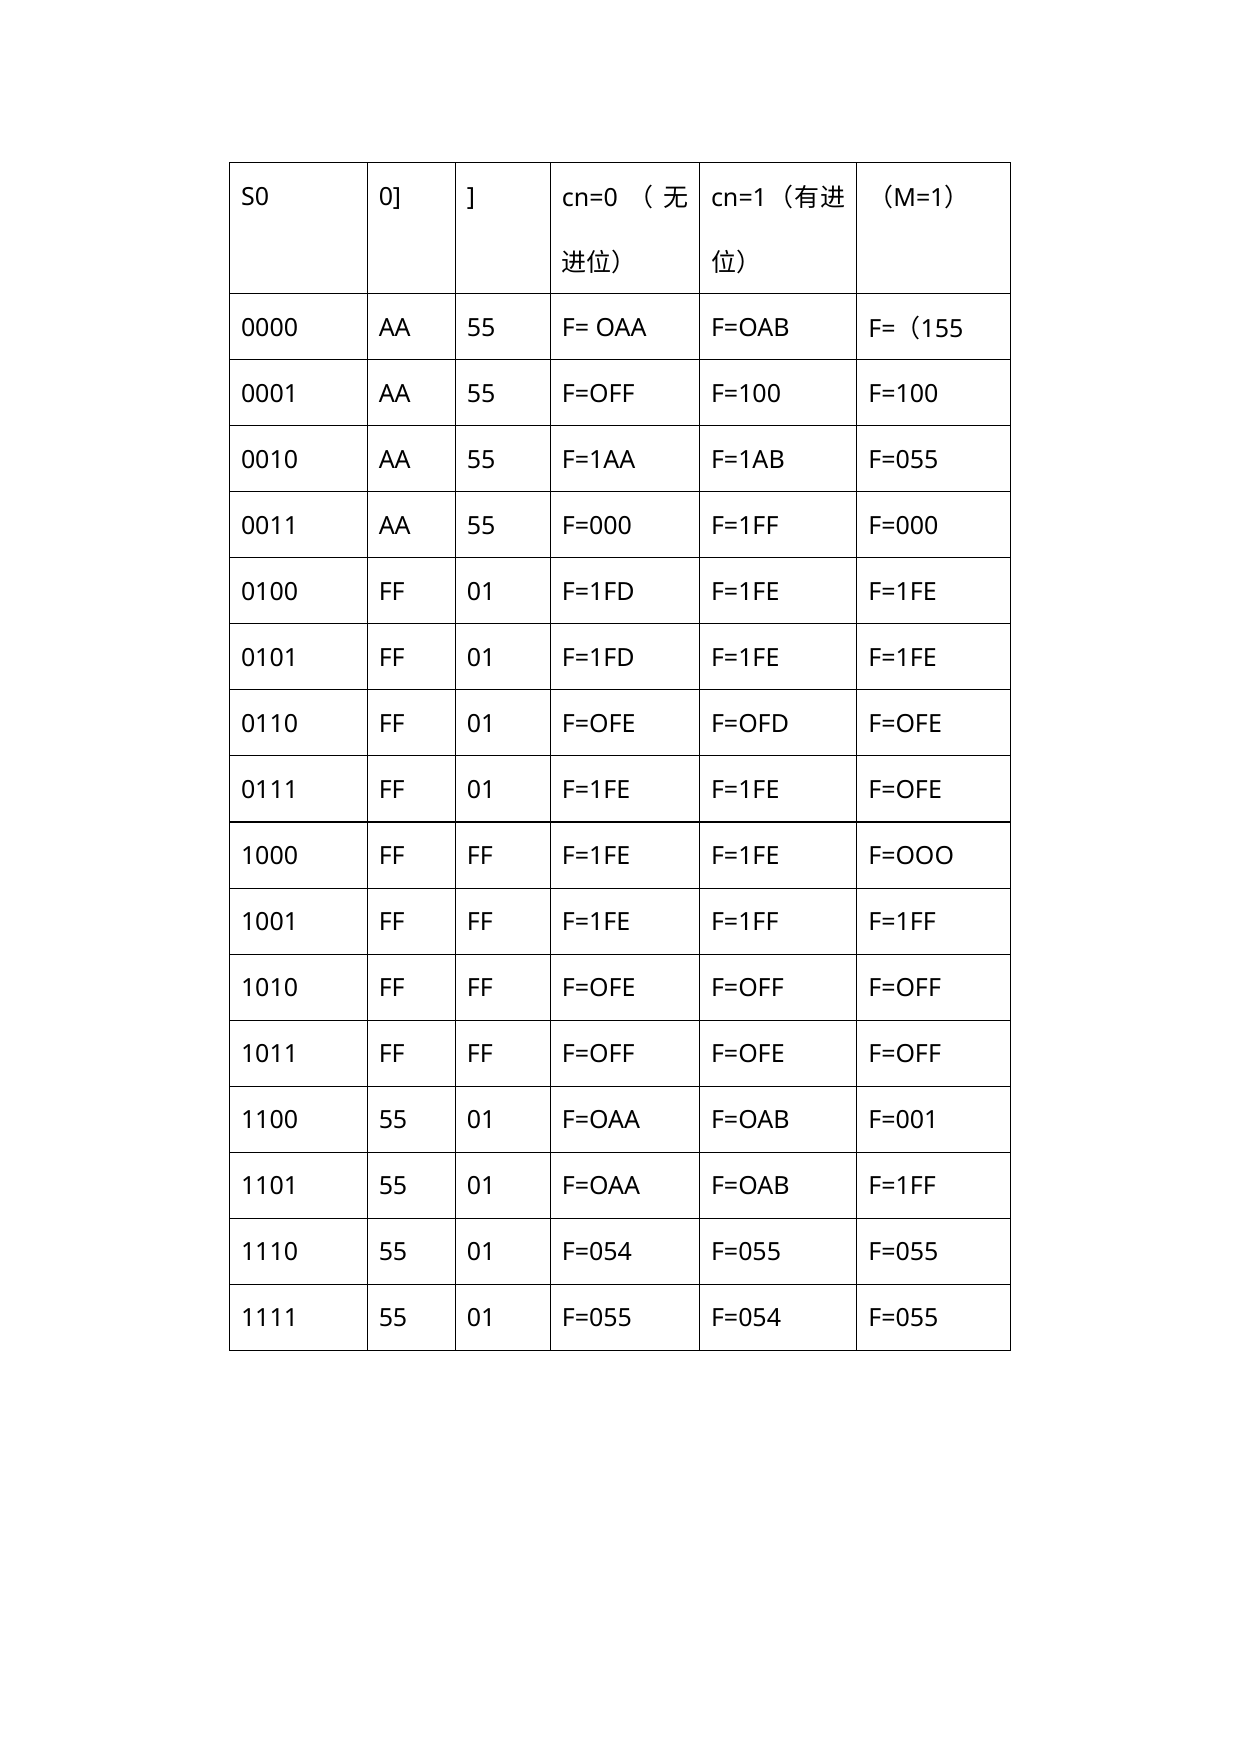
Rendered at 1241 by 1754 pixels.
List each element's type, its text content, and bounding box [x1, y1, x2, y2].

table_cell F=054 [551, 1219, 699, 1284]
table_cell F=1AB [700, 426, 856, 491]
table_cell 55 [368, 1087, 455, 1152]
table_cell F=055 [551, 1285, 699, 1350]
table_cell 0010 [230, 426, 367, 491]
table_cell F=1FE [700, 558, 856, 623]
table_cell F=OFF [551, 360, 699, 425]
table_cell FF [456, 1021, 550, 1086]
table_cell 01 [456, 1087, 550, 1152]
table_cell 1100 [230, 1087, 367, 1152]
table_cell 01 [456, 690, 550, 755]
table_cell F=OAB [700, 1087, 856, 1152]
table_cell FF [456, 823, 550, 887]
table_cell 55 [456, 360, 550, 425]
table_cell 01 [456, 624, 550, 689]
table_cell F=OFE [857, 756, 1010, 821]
table_cell F=1FE [700, 624, 856, 689]
table_cell F=1FE [551, 823, 699, 887]
table_cell 0101 [230, 624, 367, 689]
table_cell F=OOO [857, 823, 1010, 887]
table_cell F=OFE [700, 1021, 856, 1086]
table_cell F=OFF [551, 1021, 699, 1086]
table_cell 0001 [230, 360, 367, 425]
table_cell 01 [456, 1219, 550, 1284]
table_cell 01 [456, 756, 550, 821]
table_cell AA [368, 360, 455, 425]
table_cell F=1FF [700, 889, 856, 953]
table_cell 0111 [230, 756, 367, 821]
table_cell 1110 [230, 1219, 367, 1284]
table_cell F=000 [551, 492, 699, 557]
table_header A[7..0] [368, 163, 455, 293]
table_cell 55 [456, 294, 550, 359]
table_cell F=OFF [700, 955, 856, 1019]
table_cell F=OAB [700, 1153, 856, 1218]
table_cell F=1FE [551, 889, 699, 953]
table_cell FF [368, 823, 455, 887]
table_cell F=100 [700, 360, 856, 425]
table_cell 0000 [230, 294, 367, 359]
table_cell F=OFF [857, 955, 1010, 1019]
table_cell cn=0（无进位） [551, 163, 699, 293]
table_cell 55 [368, 1153, 455, 1218]
table_cell FF [456, 889, 550, 953]
table_cell F=OFE [857, 690, 1010, 755]
table_header B[7..0] [456, 163, 550, 293]
table_cell 01 [456, 1285, 550, 1350]
table_cell F=OFE [551, 955, 699, 1019]
table_cell F=OAA [551, 1087, 699, 1152]
table_cell 55 [456, 426, 550, 491]
table_cell F= OAA [551, 294, 699, 359]
table_cell F=100 [857, 360, 1010, 425]
table_cell F=1FE [857, 558, 1010, 623]
table_cell F=OAA [551, 1153, 699, 1218]
table_cell F=001 [857, 1087, 1010, 1152]
table_cell 0100 [230, 558, 367, 623]
table_cell cn=1（有进位） [700, 163, 856, 293]
table_cell 55 [368, 1219, 455, 1284]
table_cell 1001 [230, 889, 367, 953]
table_cell F=1AA [551, 426, 699, 491]
table_header 逻辑运算（M=1） [857, 163, 1010, 293]
table_cell F=054 [700, 1285, 856, 1350]
table_cell AA [368, 492, 455, 557]
table_cell FF [368, 955, 455, 1019]
table_cell F=OFF [857, 1021, 1010, 1086]
table_cell F=1FD [551, 558, 699, 623]
table_cell AA [368, 426, 455, 491]
table_cell F=OFE [551, 690, 699, 755]
table_cell 1000 [230, 823, 367, 887]
table_cell F=055 [857, 426, 1010, 491]
table_cell F=055 [857, 1285, 1010, 1350]
table_cell 0110 [230, 690, 367, 755]
table_cell 1010 [230, 955, 367, 1019]
table_cell FF [368, 756, 455, 821]
table_cell F=OAB [700, 294, 856, 359]
table_cell F=1FE [700, 756, 856, 821]
table_cell F=1FE [551, 756, 699, 821]
table_cell AA [368, 294, 455, 359]
table_cell 01 [456, 558, 550, 623]
table_cell F=1FE [700, 823, 856, 887]
table_cell F=1FF [857, 1153, 1010, 1218]
table_cell F=1FF [700, 492, 856, 557]
table_cell FF [456, 955, 550, 1019]
table_cell F=055 [700, 1219, 856, 1284]
table_cell F=000 [857, 492, 1010, 557]
table_cell F=（155 [857, 294, 1010, 359]
table_cell 55 [456, 492, 550, 557]
table_cell 0011 [230, 492, 367, 557]
table_cell FF [368, 690, 455, 755]
table_cell 1101 [230, 1153, 367, 1218]
table_cell 01 [456, 1153, 550, 1218]
table_cell 1011 [230, 1021, 367, 1086]
table_cell FF [368, 889, 455, 953]
table_cell F=1FF [857, 889, 1010, 953]
table_cell F=OFD [700, 690, 856, 755]
table_cell FF [368, 624, 455, 689]
table_cell F=1FE [857, 624, 1010, 689]
table_cell FF [368, 558, 455, 623]
table_cell FF [368, 1021, 455, 1086]
table_header S3 S2 S1 S0 [230, 163, 367, 293]
table_cell F=1FD [551, 624, 699, 689]
table_cell F=055 [857, 1219, 1010, 1284]
table_cell 1111 [230, 1285, 367, 1350]
table_cell 55 [368, 1285, 455, 1350]
